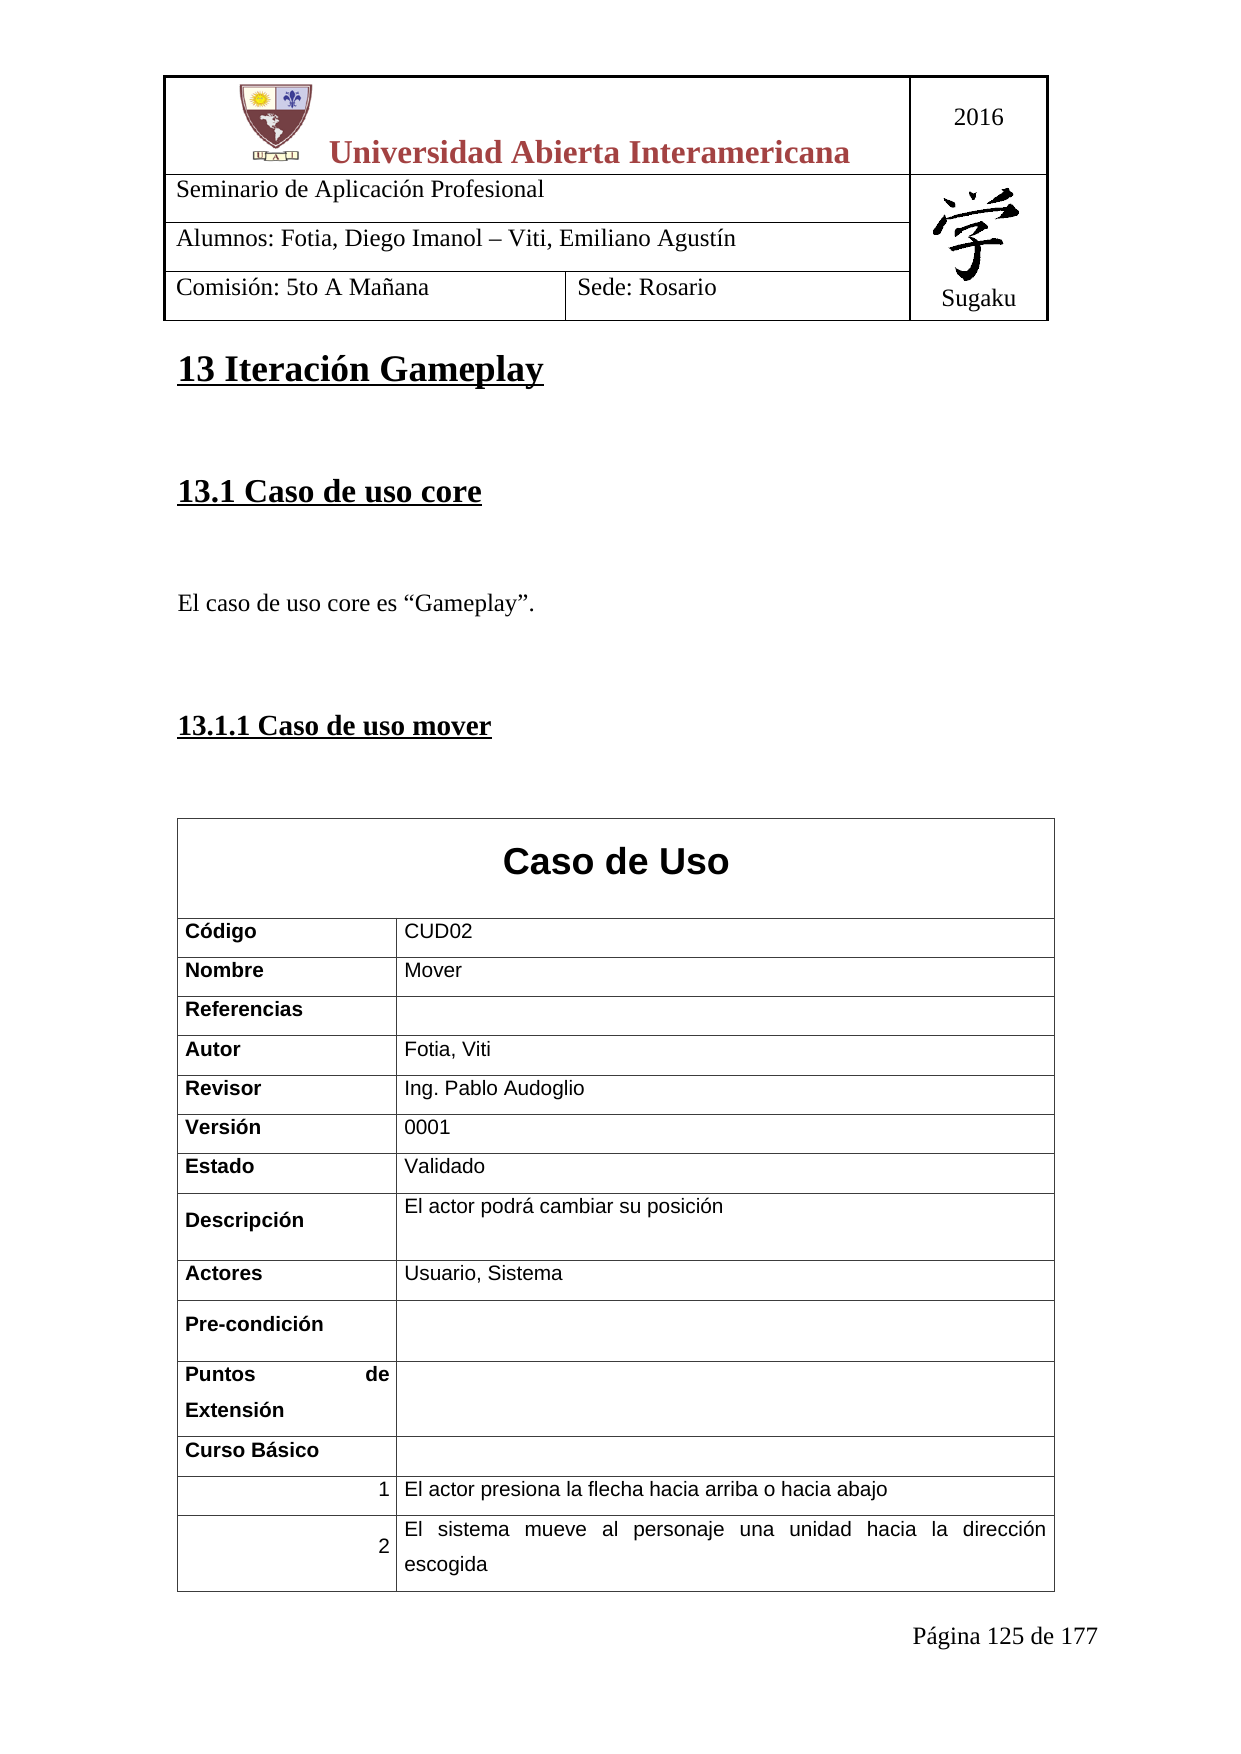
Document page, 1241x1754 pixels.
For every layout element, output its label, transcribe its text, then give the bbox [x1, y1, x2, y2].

table_cell El actor presiona la flecha hacia arriba o hacia abajo [397, 1477, 1054, 1515]
table_cell El actor podrá cambiar su posición [397, 1194, 1054, 1260]
subtitle 13.1.1 Caso de uso mover [177, 708, 1063, 741]
picture [223, 78, 329, 164]
table_cell CUD02 [397, 919, 1054, 957]
table_cell Pre-condición [178, 1301, 396, 1361]
table_cell [397, 1362, 1054, 1436]
table_cell Descripción [178, 1194, 396, 1260]
table_cell Autor [178, 1036, 396, 1075]
table_cell [397, 1301, 1054, 1361]
table_cell [397, 997, 1054, 1035]
table_cell El sistema mueve al personaje una unidad hacia la dirección escogida [397, 1516, 1054, 1591]
table_cell Usuario, Sistema [397, 1261, 1054, 1300]
subtitle 13 Iteración Gameplay [177, 152, 1063, 389]
table_cell Ing. Pablo Audoglio [397, 1076, 1054, 1114]
text El caso de uso core es “Gameplay”. [177, 588, 1063, 617]
table_cell 1 [178, 1477, 396, 1515]
table_cell Puntos de Extensión [178, 1362, 396, 1436]
table_cell Actores [178, 1261, 396, 1300]
table_cell 0001 [397, 1115, 1054, 1153]
table_cell Revisor [178, 1076, 396, 1114]
table_cell Estado [178, 1154, 396, 1192]
picture [927, 181, 1030, 284]
table_cell 2 [178, 1516, 396, 1591]
table_header Caso de Uso [178, 819, 1054, 918]
table_cell Versión [178, 1115, 396, 1153]
subtitle 13.1 Caso de uso core [177, 471, 1063, 509]
table_cell Código [178, 919, 396, 957]
table_cell Referencias [178, 997, 396, 1035]
table_cell [397, 1437, 1054, 1476]
table_cell Nombre [178, 958, 396, 996]
table_cell Validado [397, 1154, 1054, 1192]
table_cell Fotia, Viti [397, 1036, 1054, 1075]
table_cell Curso Básico [178, 1437, 396, 1476]
table_cell Mover [397, 958, 1054, 996]
